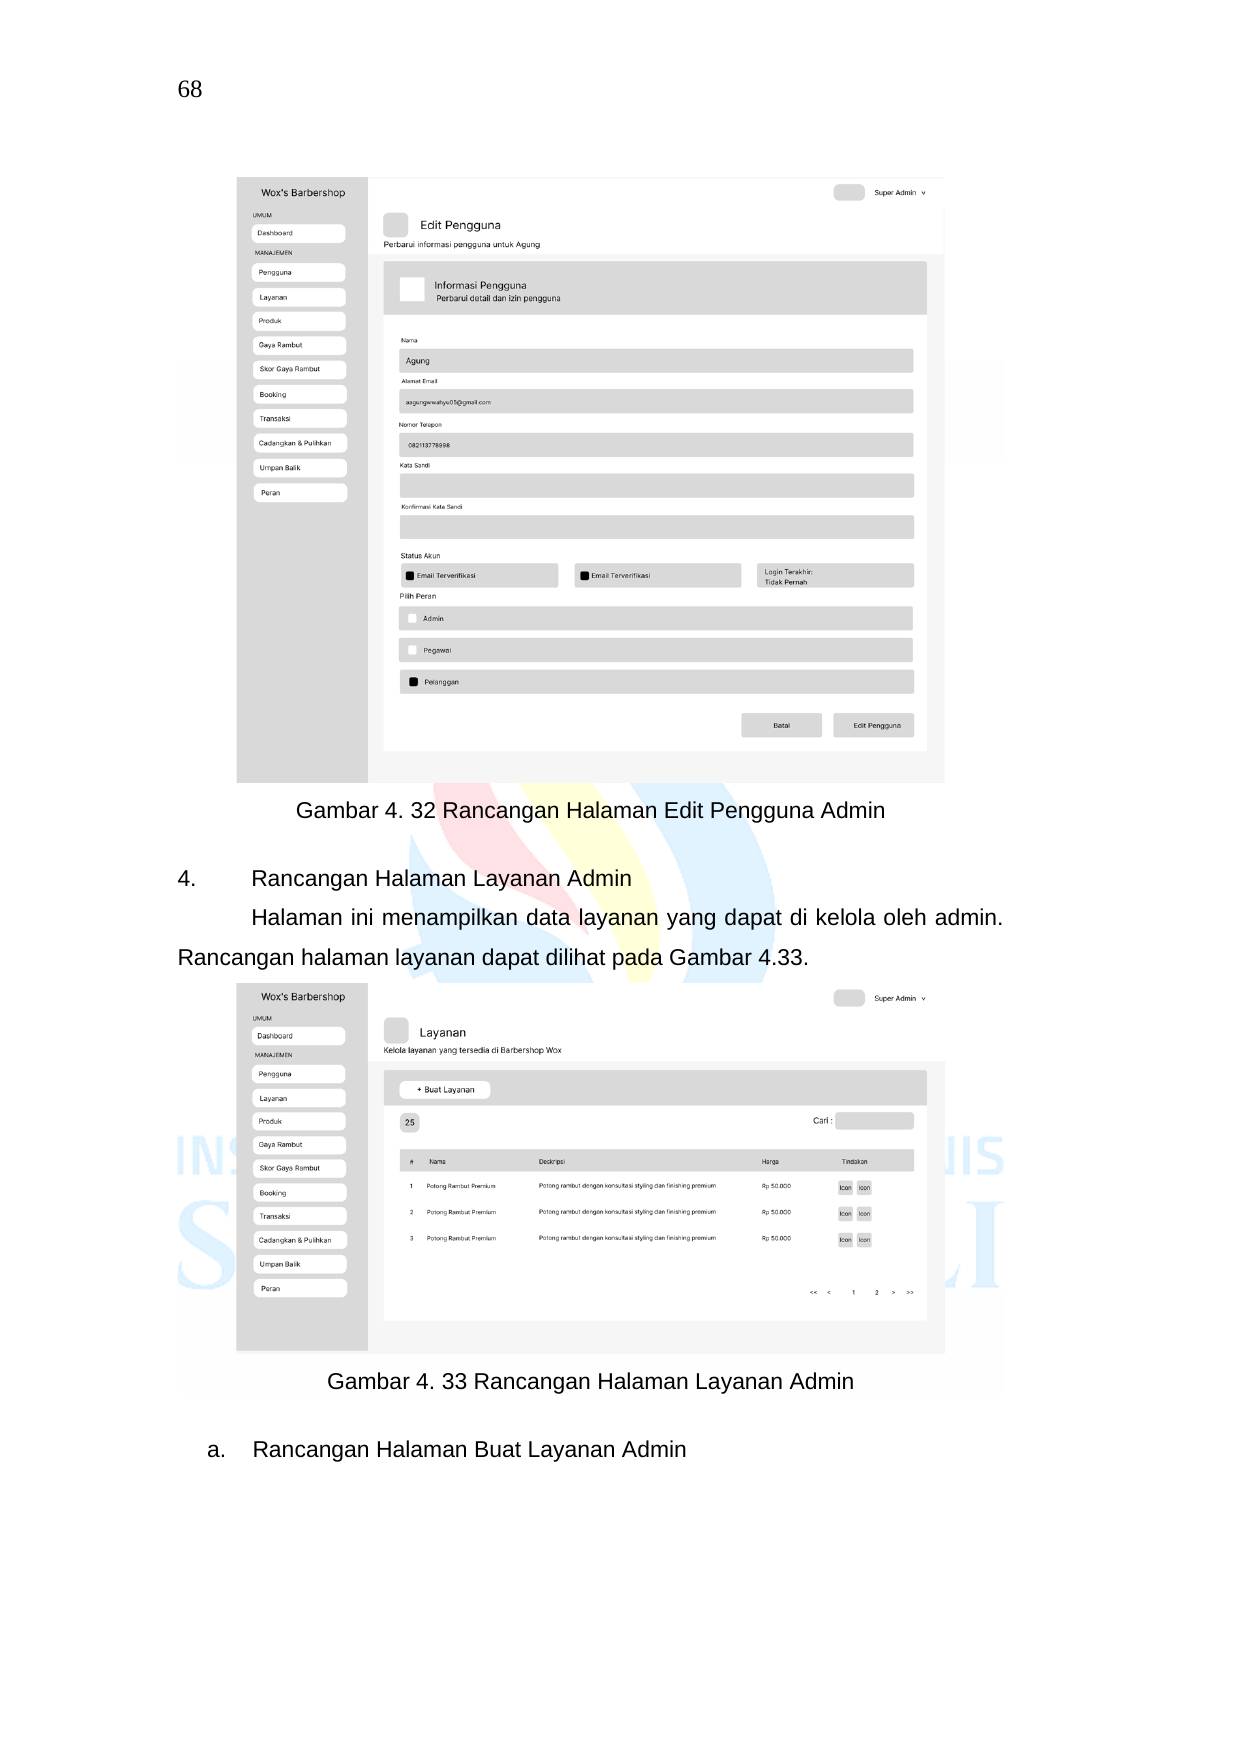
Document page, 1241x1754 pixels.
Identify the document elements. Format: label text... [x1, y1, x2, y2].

text Gambar 4. 33 Rancangan Halaman Layanan Admin [177, 1368, 1004, 1394]
text Gambar 4. 32 Rancangan Halaman Edit Pengguna Admin [177, 797, 1004, 823]
picture [236, 177, 945, 783]
list Rancangan Halaman Layanan Admin [177, 865, 1004, 891]
list Rancangan Halaman Buat Layanan Admin [207, 1436, 1004, 1463]
text Halaman ini menampilkan data layanan yang dapat di kelola oleh admin. Rancangan halaman layanan dapat dilihat pada Gambar 4.33. [177, 904, 1004, 970]
picture [236, 983, 945, 1354]
